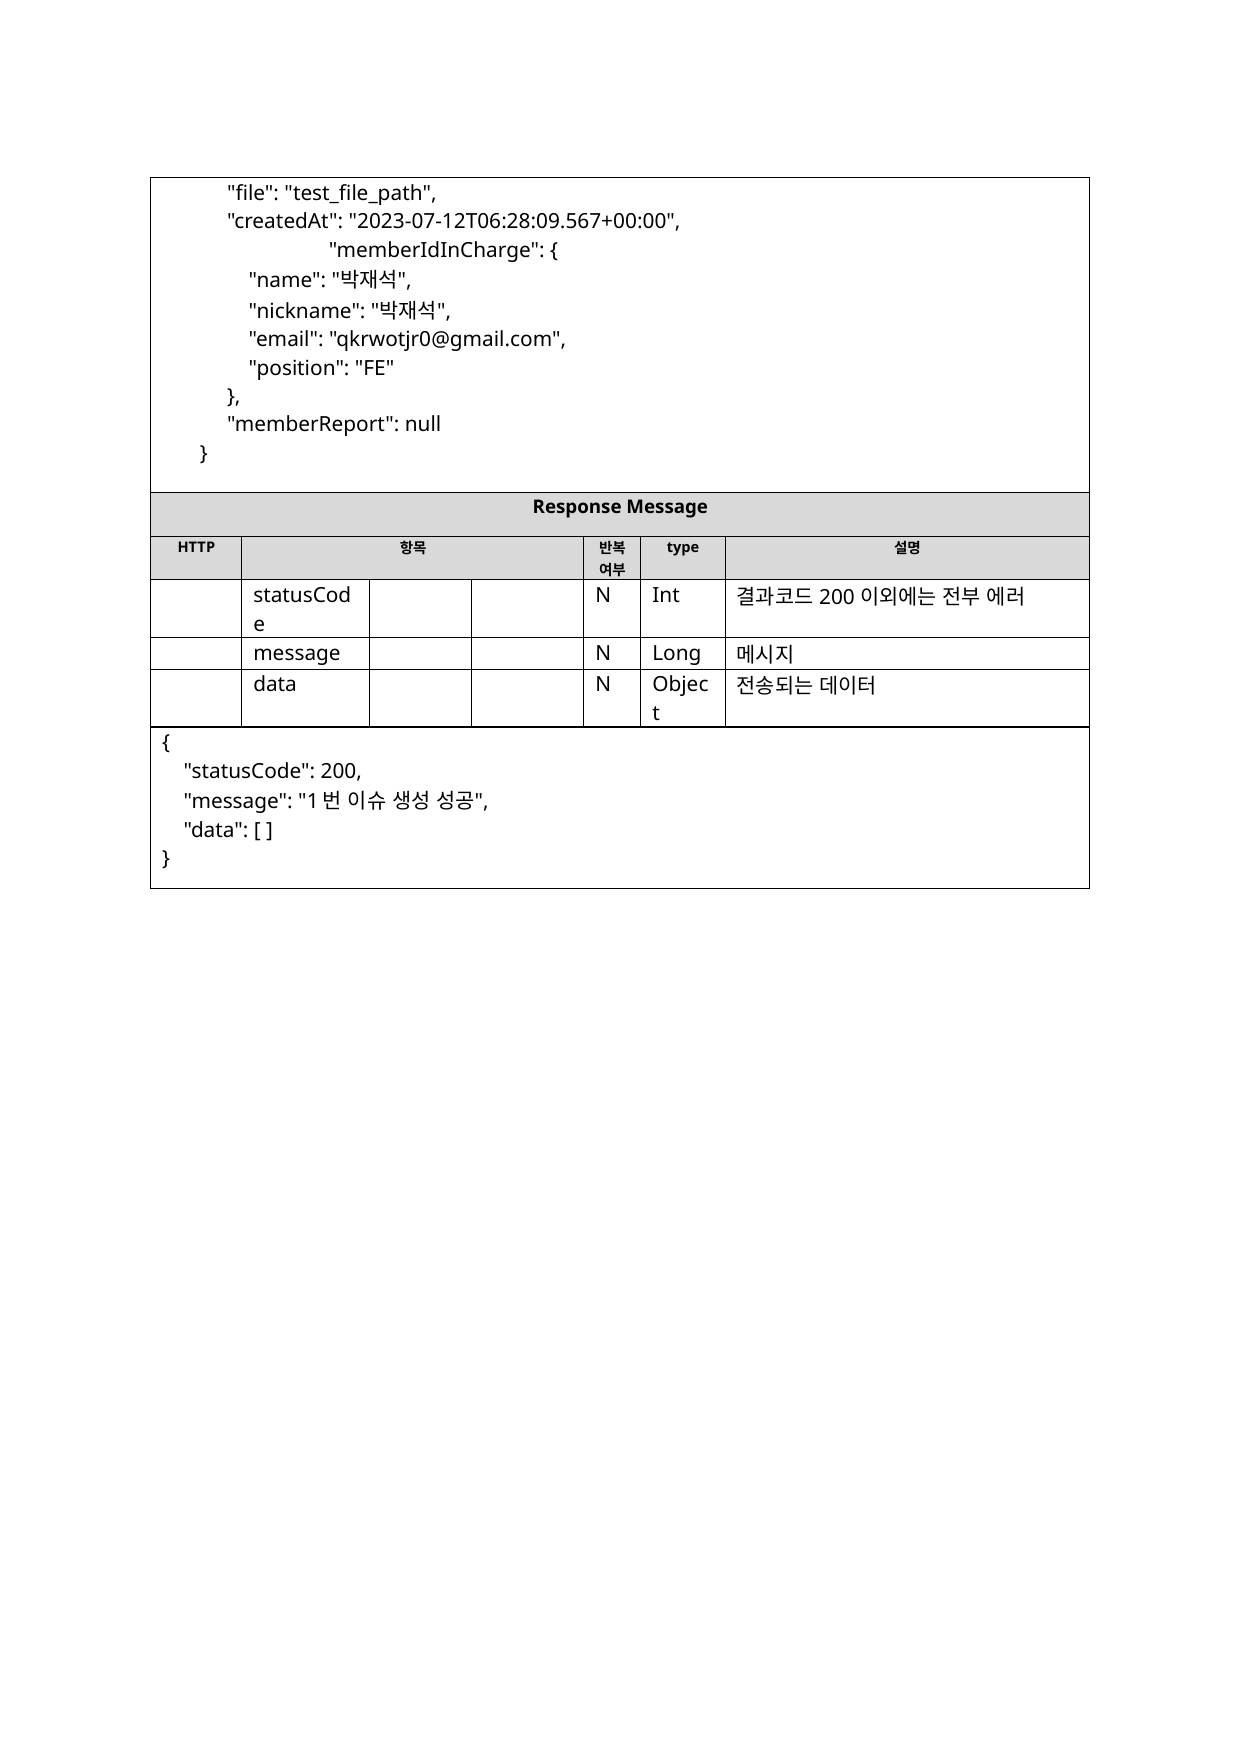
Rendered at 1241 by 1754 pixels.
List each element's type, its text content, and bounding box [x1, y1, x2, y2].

table_cell Response Message [151, 493, 1089, 536]
table_cell [370, 670, 471, 726]
table_cell data [242, 670, 369, 726]
table_cell 전송되는 데이터 [726, 670, 1089, 726]
table_cell N [584, 638, 640, 668]
table_cell type [641, 537, 725, 579]
table_cell N [584, 580, 640, 637]
table_cell message [242, 638, 369, 668]
table_cell [370, 638, 471, 668]
table_cell Int [641, 580, 725, 637]
table_cell 메시지 [726, 638, 1089, 668]
table_cell statusCode [242, 580, 369, 637]
table_cell [472, 638, 583, 668]
table_cell Object [641, 670, 725, 726]
table_cell HTTP [151, 537, 241, 579]
table_cell [472, 580, 583, 637]
table_cell [472, 670, 583, 726]
table_cell 항목 [242, 537, 583, 579]
table_cell 결과코드 200 이외에는 전부 에러 [726, 580, 1089, 637]
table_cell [151, 178, 1089, 492]
table_cell { "statusCode": 200, "message": "1번 이슈 생성 성공", "data": [ ] } [151, 728, 1089, 888]
table_cell 반복여부 [584, 537, 640, 579]
table_cell [151, 580, 241, 637]
table_cell [151, 638, 241, 668]
table_cell [151, 670, 241, 726]
table_cell N [584, 670, 640, 726]
table_cell [370, 580, 471, 637]
table_cell 설명 [726, 537, 1089, 579]
table_cell Long [641, 638, 725, 668]
